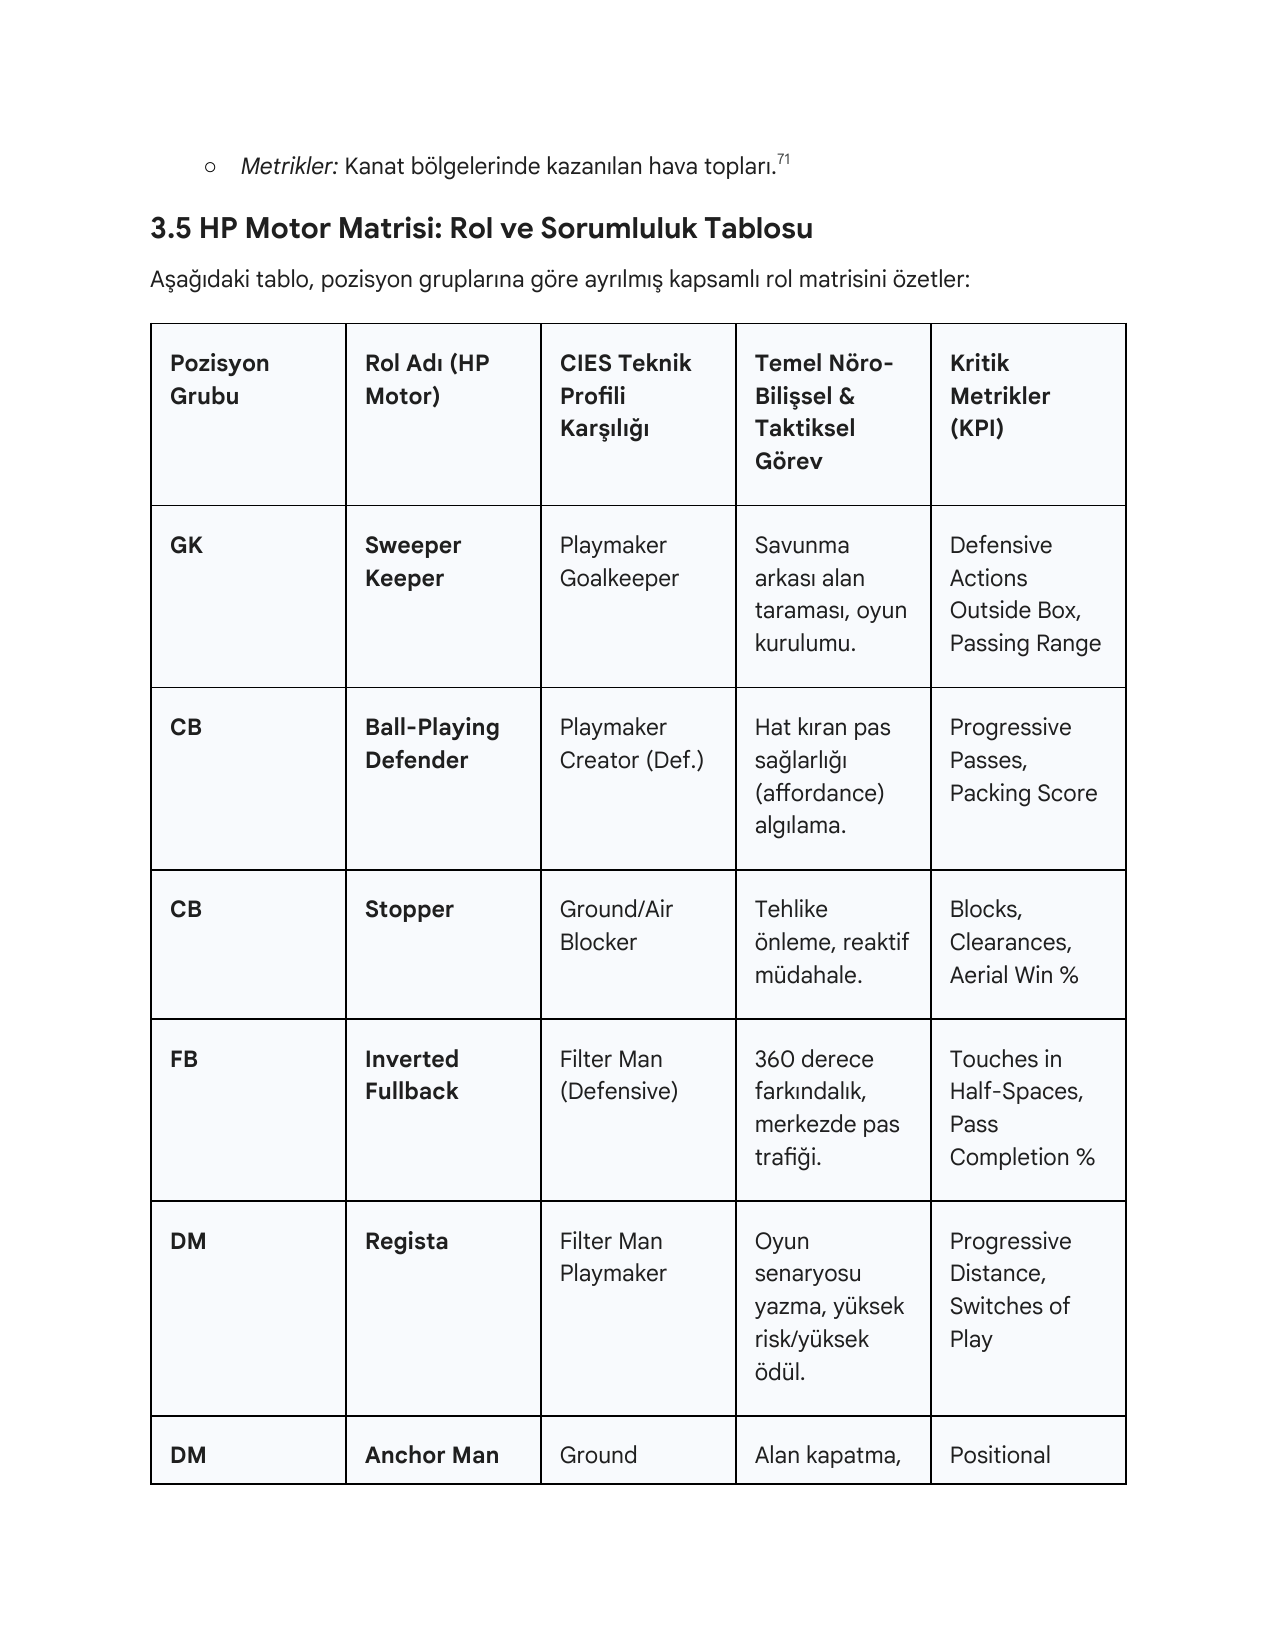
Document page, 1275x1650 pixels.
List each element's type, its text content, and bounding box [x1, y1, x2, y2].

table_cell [932, 1417, 1125, 1483]
table_cell Playmaker Creator (Def.) [542, 688, 735, 869]
table_cell Touches in Half-Spaces, Pass Completion % [932, 1020, 1125, 1200]
table_cell Filter Man Playmaker [542, 1202, 735, 1415]
table_cell Ground/Air Blocker [542, 871, 735, 1018]
table_header CIES Teknik Profili Karşılığı [542, 324, 735, 505]
table_cell DM [152, 1202, 345, 1415]
table_cell Defensive Actions Outside Box, Passing Range [932, 506, 1125, 687]
subtitle 3.5 HP Motor Matrisi: Rol ve Sorumluluk Tablosu [150, 211, 1125, 247]
table_header Rol Adı (HP Motor) [347, 324, 540, 505]
table_cell Filter Man (Defensive) [542, 1020, 735, 1200]
table_cell Regista [347, 1202, 540, 1415]
table_cell Oyun senaryosu yazma, yüksek risk/yüksek ödül. [737, 1202, 930, 1415]
table_cell CB [152, 871, 345, 1018]
table_cell Ball-Playing Defender [347, 688, 540, 869]
table_cell Tehlike önleme, reaktif müdahale. [737, 871, 930, 1018]
table_cell Blocks, Clearances, Aerial Win % [932, 871, 1125, 1018]
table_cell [542, 1417, 735, 1483]
table_cell FB [152, 1020, 345, 1200]
table_cell Hat kıran pas sağlarlığı (affordance) algılama. [737, 688, 930, 869]
table_cell Stopper [347, 871, 540, 1018]
table_cell 360 derece farkındalık, merkezde pas trafiği. [737, 1020, 930, 1200]
table_cell Playmaker Goalkeeper [542, 506, 735, 687]
table_cell Sweeper Keeper [347, 506, 540, 687]
list Metrikler: Kanat bölgelerinde kazanılan hava topları.71 [203, 150, 1125, 181]
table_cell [737, 1417, 930, 1483]
table_header Kritik Metrikler (KPI) [932, 324, 1125, 505]
table_cell DM [152, 1417, 345, 1483]
table_cell Progressive Distance, Switches of Play [932, 1202, 1125, 1415]
text Aşağıdaki tablo, pozisyon gruplarına göre ayrılmış kapsamlı rol matrisini özetler: [150, 265, 1125, 294]
table_cell GK [152, 506, 345, 687]
table_cell Inverted Fullback [347, 1020, 540, 1200]
table_cell Anchor Man [347, 1417, 540, 1483]
table_cell CB [152, 688, 345, 869]
table_header Pozisyon Grubu [152, 324, 345, 505]
table_cell Savunma arkası alan taraması, oyun kurulumu. [737, 506, 930, 687]
table_cell Progressive Passes, Packing Score [932, 688, 1125, 869]
table_header Temel Nöro-Bilişsel & Taktiksel Görev [737, 324, 930, 505]
